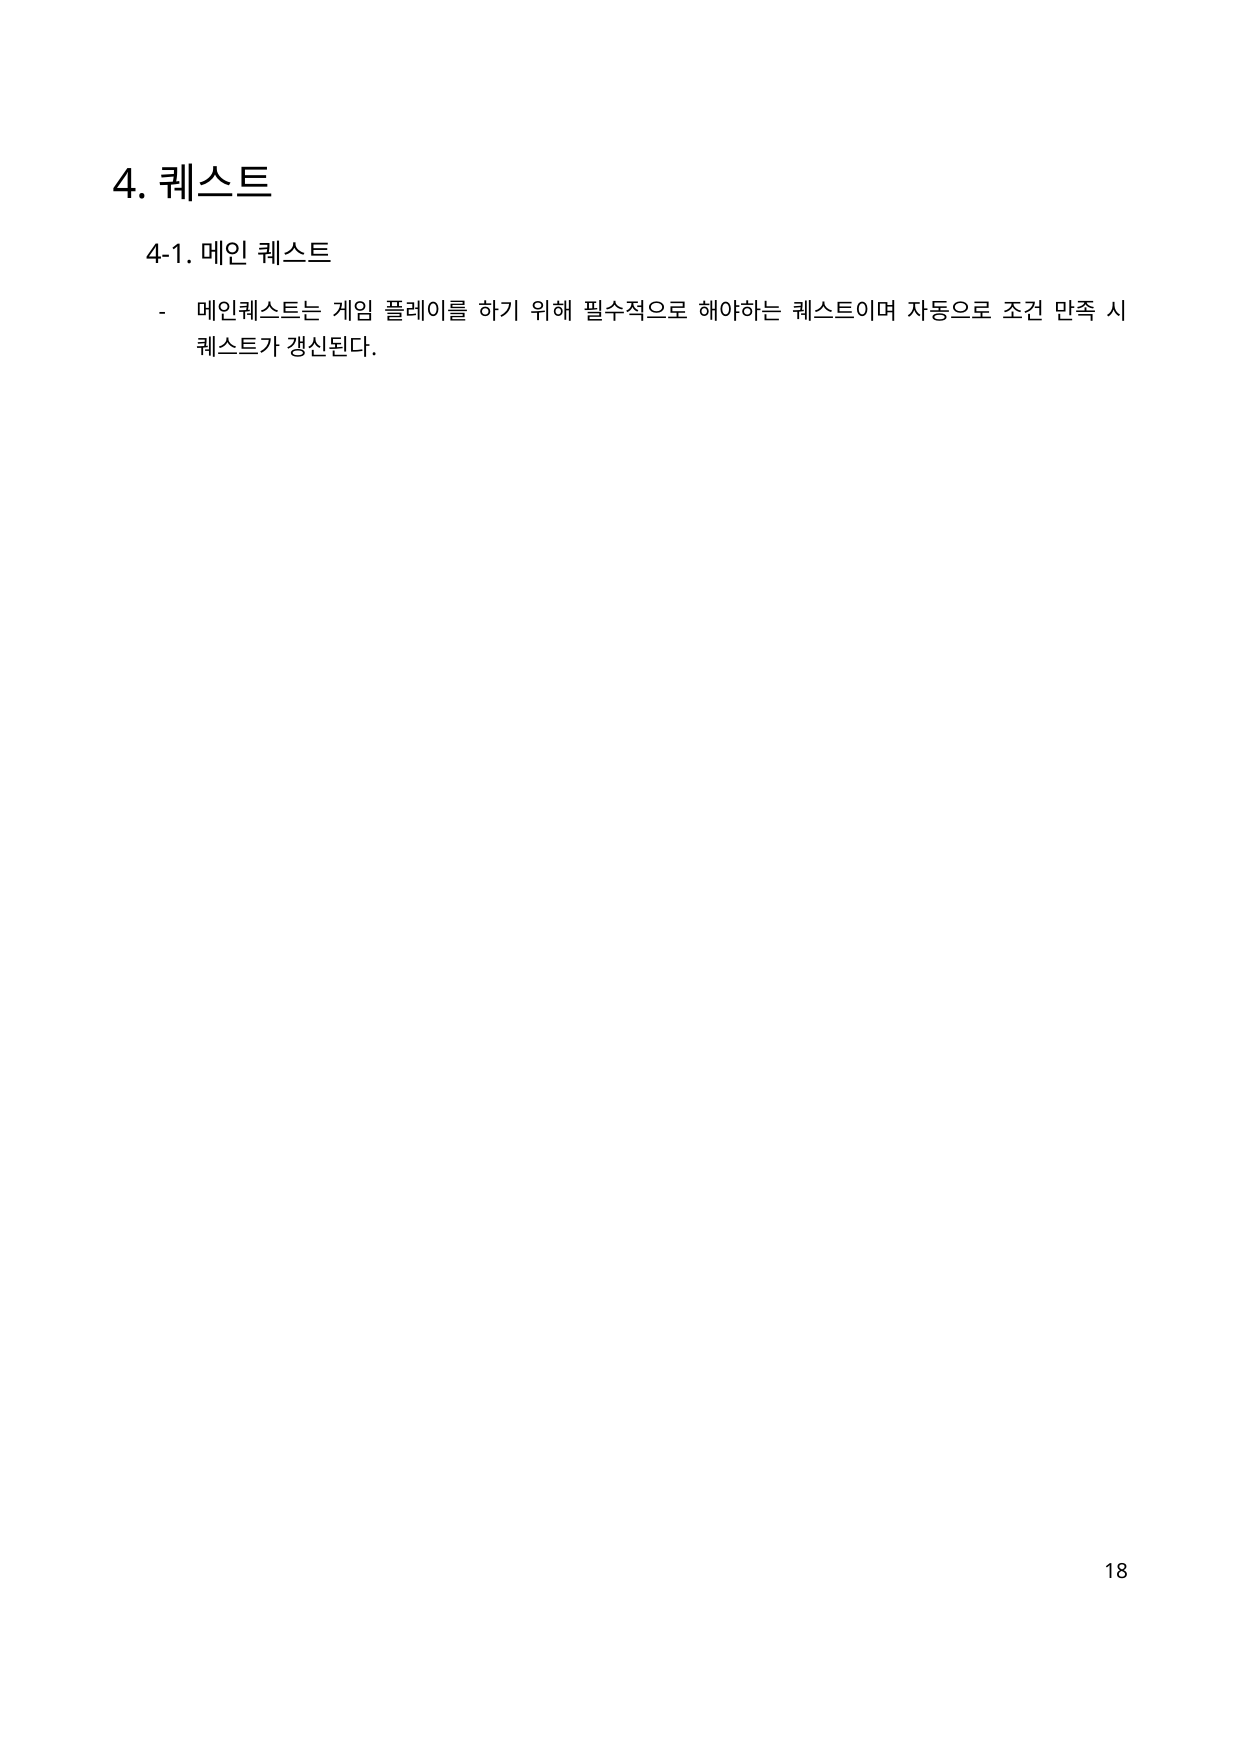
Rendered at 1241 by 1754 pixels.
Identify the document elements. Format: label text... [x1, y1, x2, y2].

subtitle 4. 퀘스트 [112, 150, 1128, 211]
text 4-1. 메인 퀘스트 [112, 232, 1107, 271]
list 메인퀘스트는 게임 플레이를 하기 위해 필수적으로 해야하는 퀘스트이며 자동으로 조건 만족 시 퀘스트가 갱신된다. [158, 293, 1128, 362]
